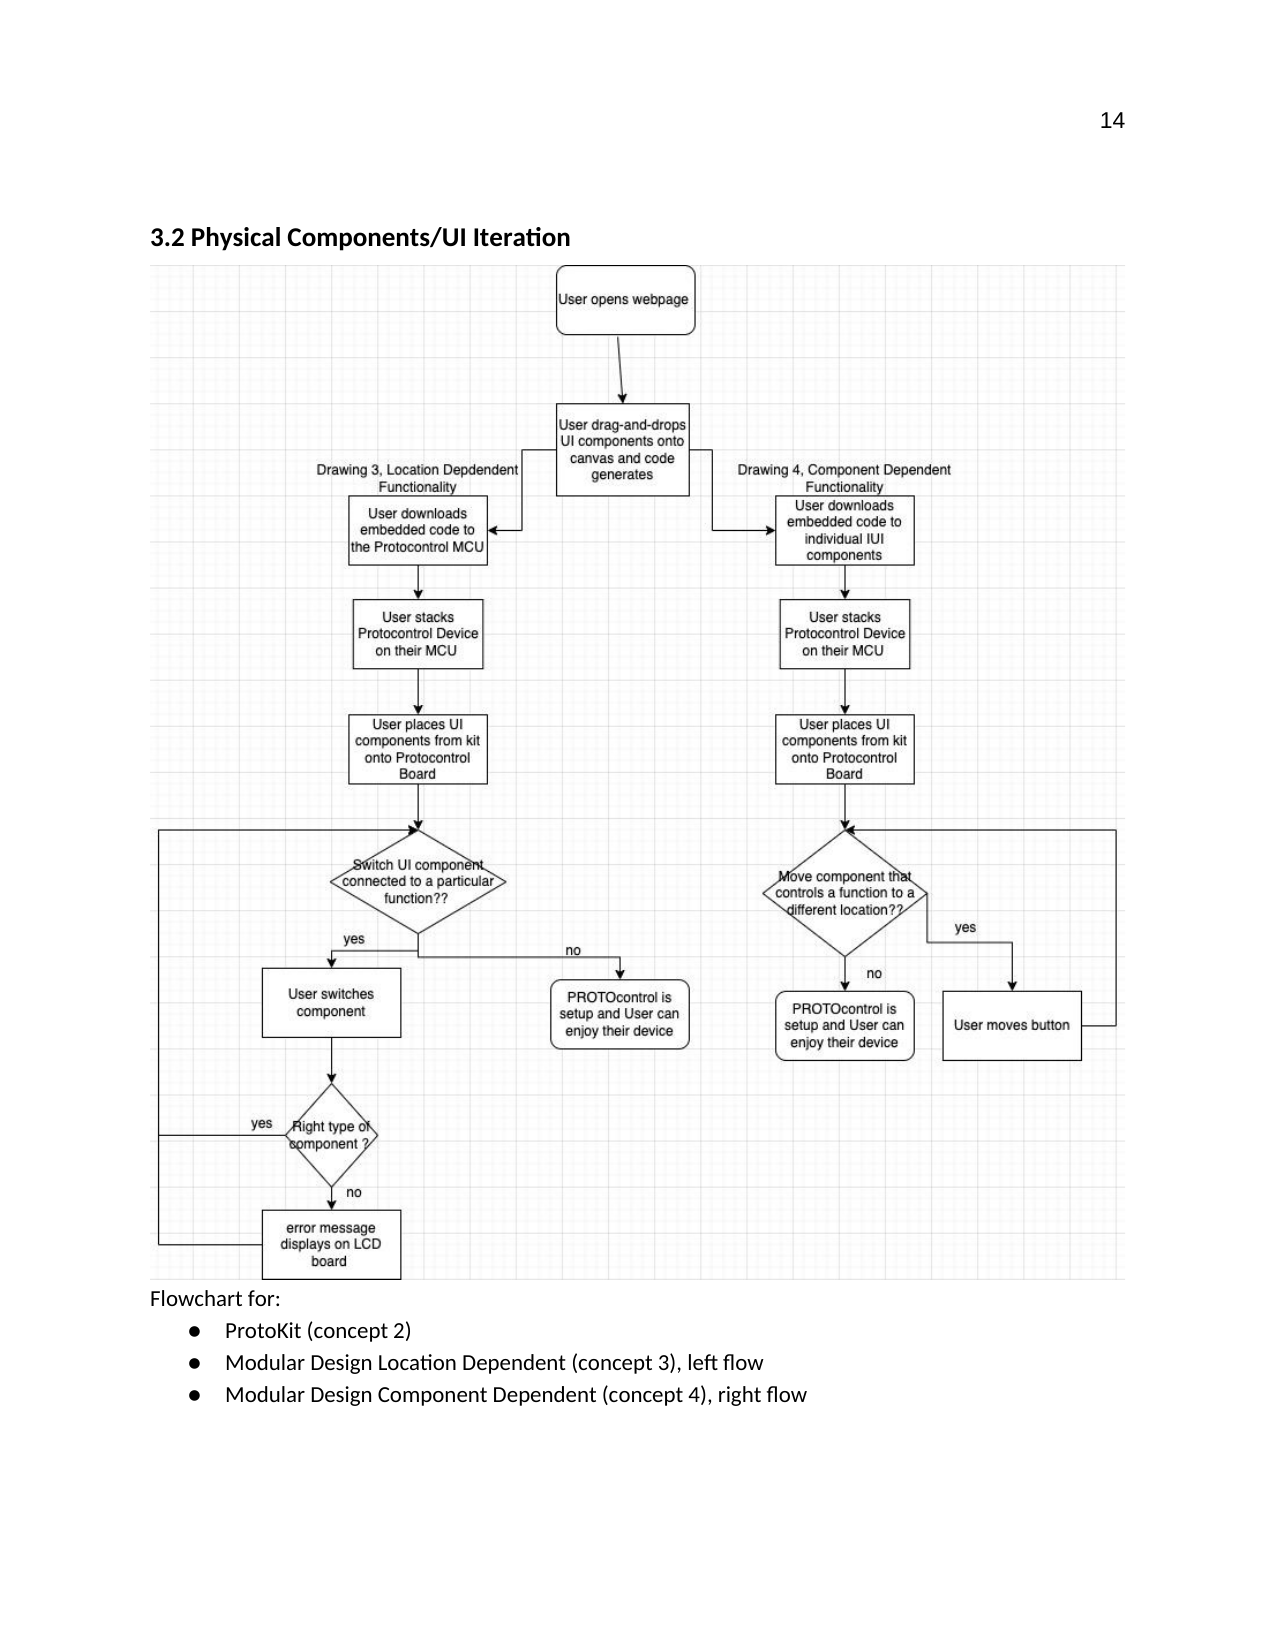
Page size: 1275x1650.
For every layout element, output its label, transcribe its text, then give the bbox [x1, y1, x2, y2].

picture [150, 265, 1125, 1280]
subtitle 3.2 Physical Components/UI Iteration [150, 220, 1125, 253]
text Flowchart for: [150, 1284, 1125, 1312]
list Modular Design Component Dependent (concept 4), right flow [187, 1380, 1125, 1408]
list Modular Design Location Dependent (concept 3), left flow [187, 1348, 1125, 1376]
list ProtoKit (concept 2) [187, 1316, 1125, 1344]
